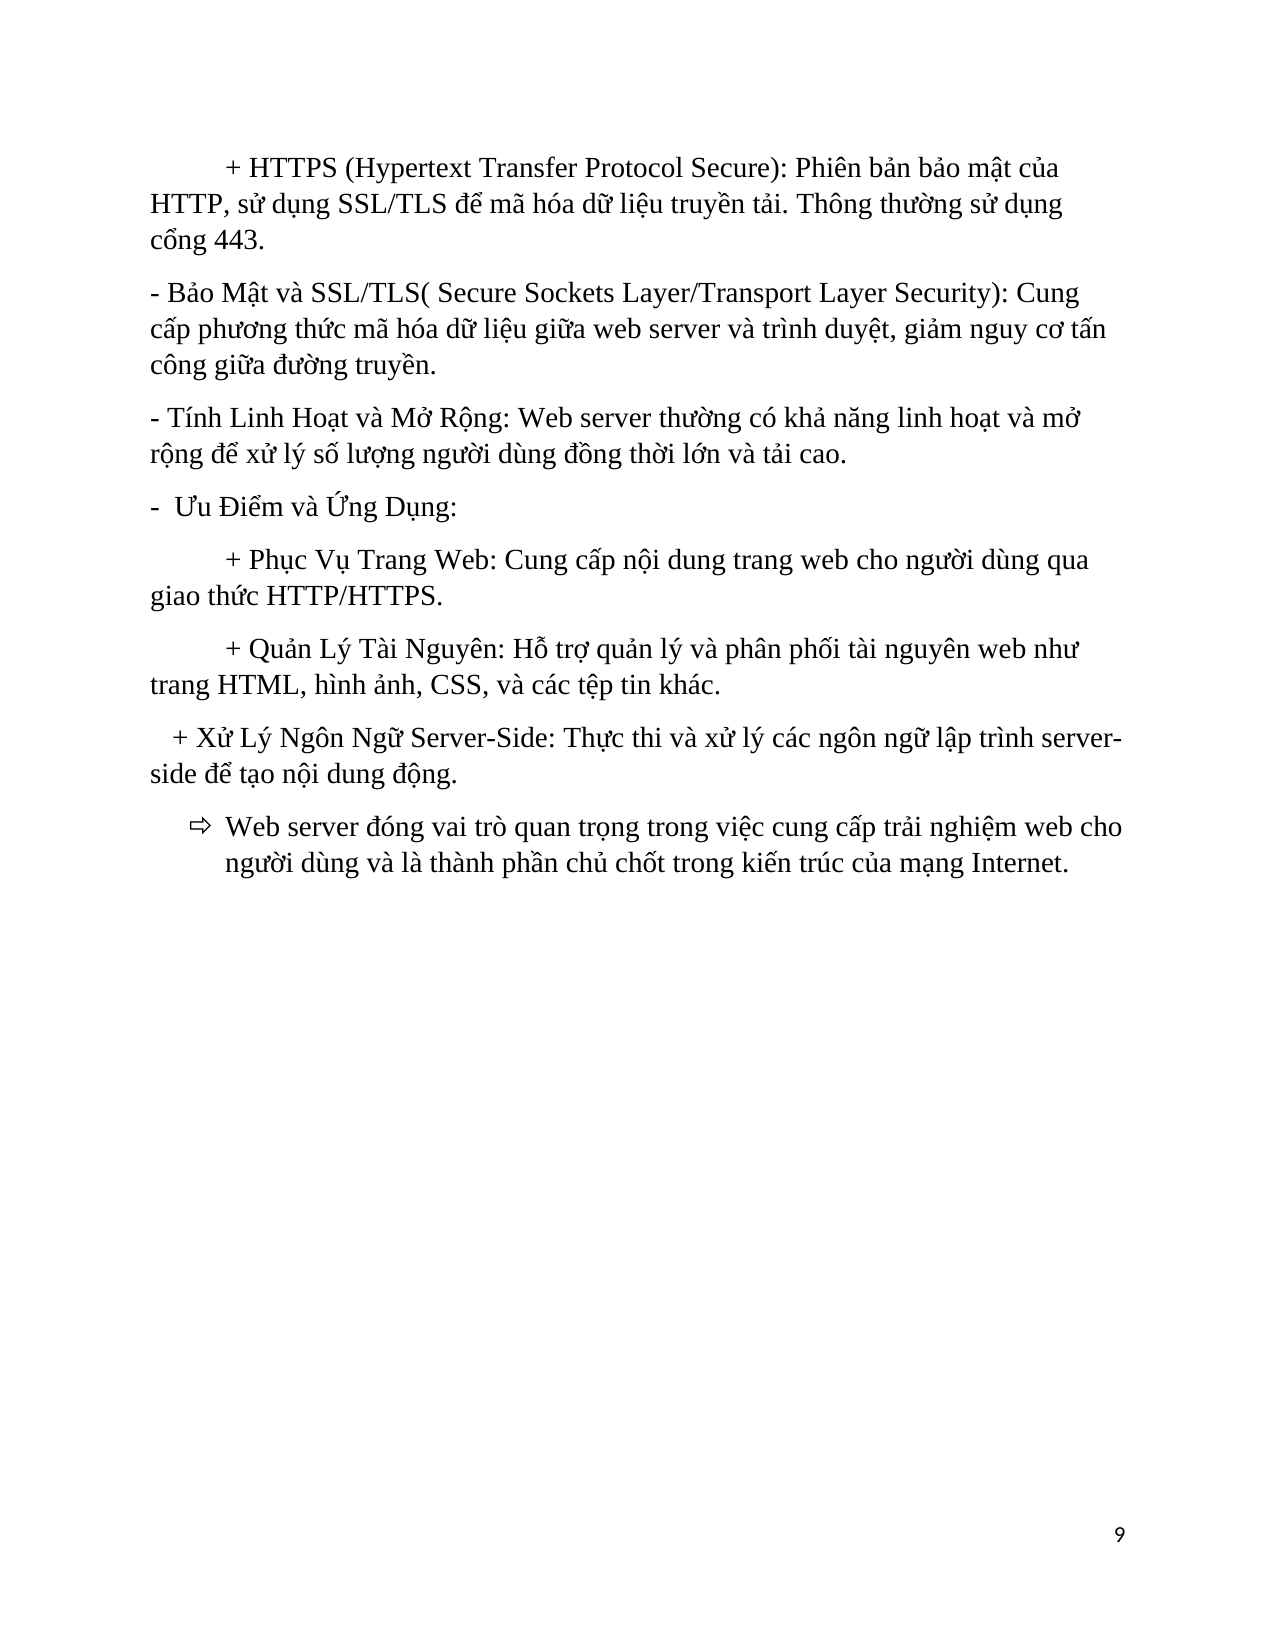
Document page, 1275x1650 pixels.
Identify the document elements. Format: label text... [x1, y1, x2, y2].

text + HTTPS (Hypertext Transfer Protocol Secure): Phiên bản bảo mật của HTTP, sử dụng SSL/TLS để mã hóa dữ liệu truyền tải. Thông thường sử dụng cổng 443. [150, 150, 1125, 256]
text + Quản Lý Tài Nguyên: Hỗ trợ quản lý và phân phối tài nguyên web như trang HTML, hình ảnh, CSS, và các tệp tin khác. [150, 631, 1125, 701]
text - Ưu Điểm và Ứng Dụng: [150, 489, 1125, 523]
list Web server đóng vai trò quan trọng trong việc cung cấp trải nghiệm web cho người dùng và là thành phần chủ chốt trong kiến trúc của mạng Internet. [187, 809, 1125, 879]
text + Xử Lý Ngôn Ngữ Server-Side: Thực thi và xử lý các ngôn ngữ lập trình server-side để tạo nội dung động. [150, 720, 1125, 789]
text + Phục Vụ Trang Web: Cung cấp nội dung trang web cho người dùng qua giao thức HTTP/HTTPS. [150, 542, 1125, 612]
text - Tính Linh Hoạt và Mở Rộng: Web server thường có khả năng linh hoạt và mở rộng để xử lý số lượng người dùng đồng thời lớn và tải cao. [150, 400, 1125, 470]
text - Bảo Mật và SSL/TLS( Secure Sockets Layer/Transport Layer Security): Cung cấp phương thức mã hóa dữ liệu giữa web server và trình duyệt, giảm nguy cơ tấn công giữa đường truyền. [150, 275, 1125, 381]
